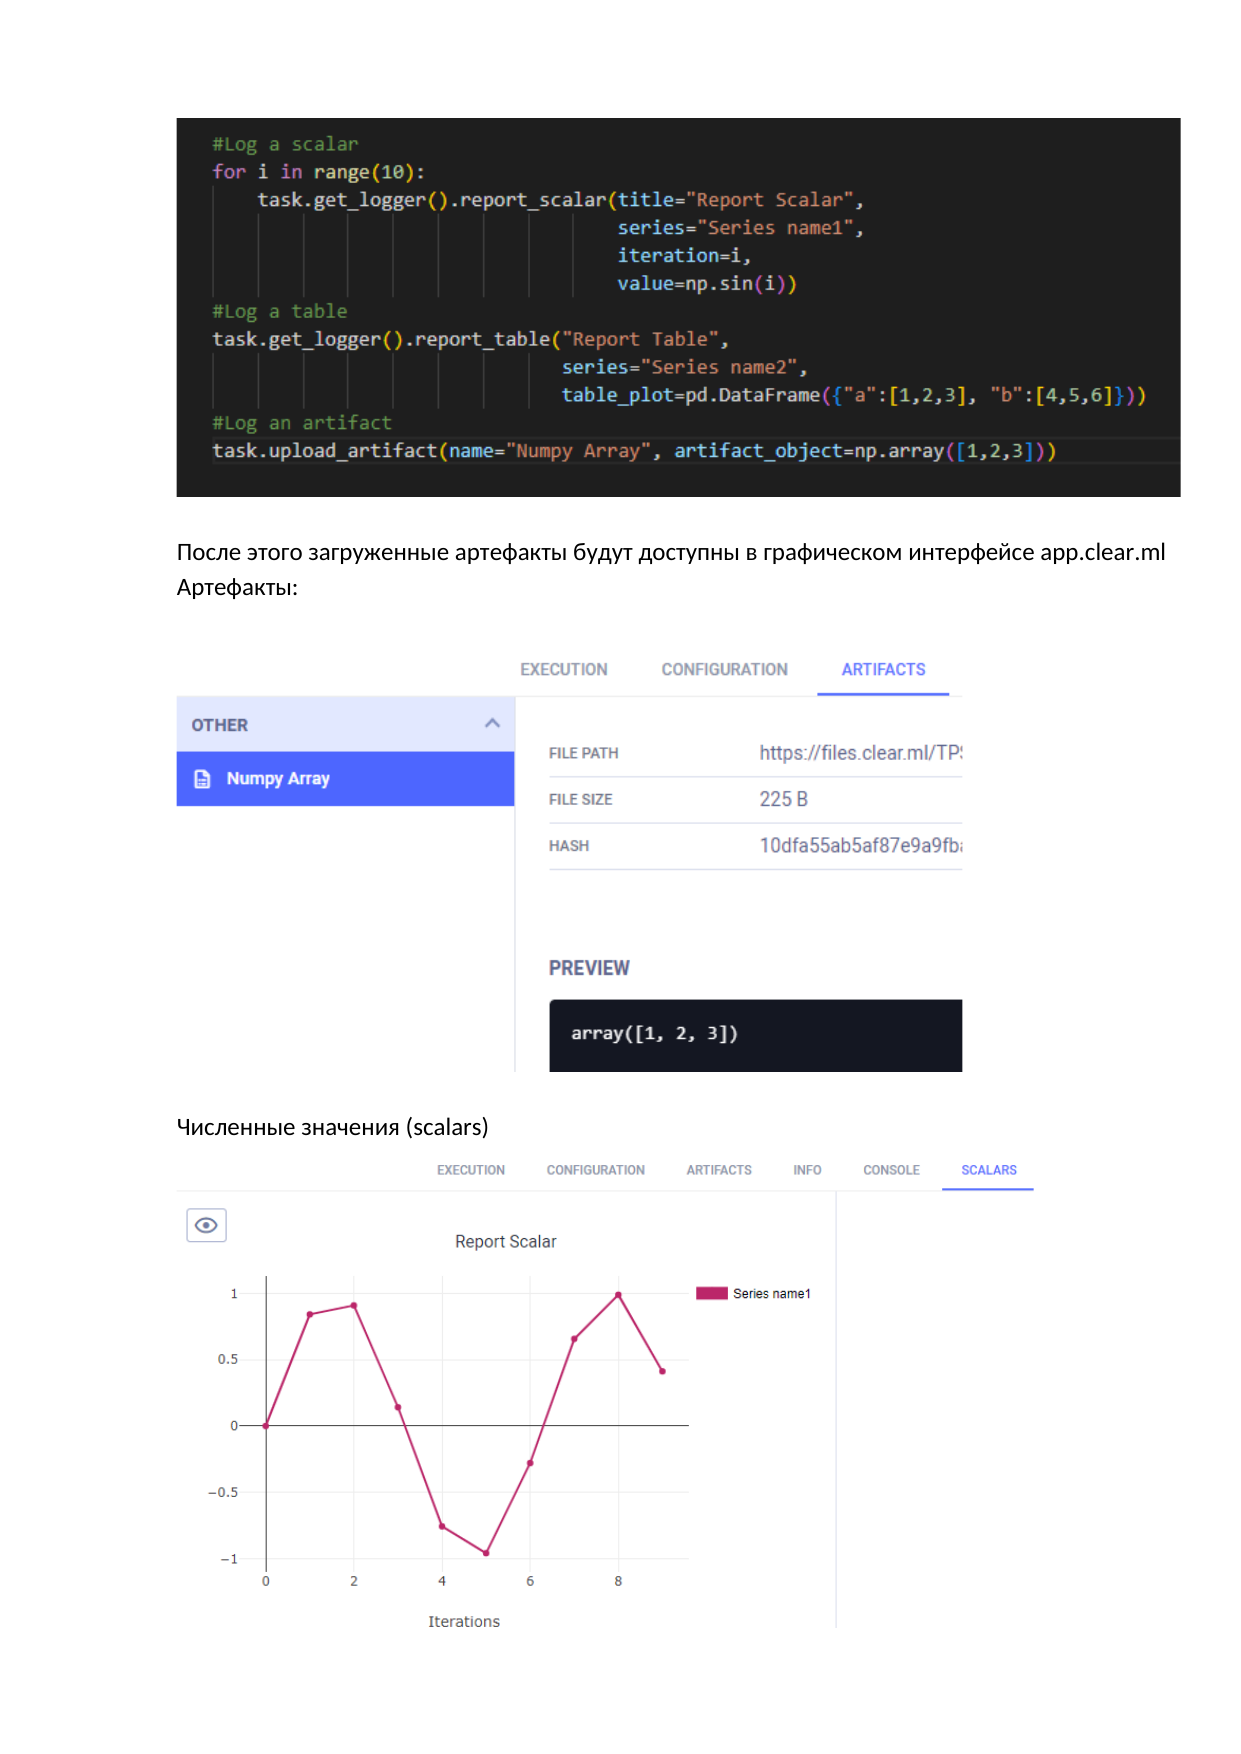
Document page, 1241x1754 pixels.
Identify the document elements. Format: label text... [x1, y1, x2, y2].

picture [176, 1145, 1034, 1628]
text После этого загруженные артефакты будут доступны в графическом интерфейсе app.clear.ml [177, 536, 1181, 567]
text Артефакты: [177, 571, 1181, 602]
text Численные значения (scalars) [177, 1111, 1181, 1141]
picture [176, 641, 963, 1072]
picture [176, 118, 1181, 497]
